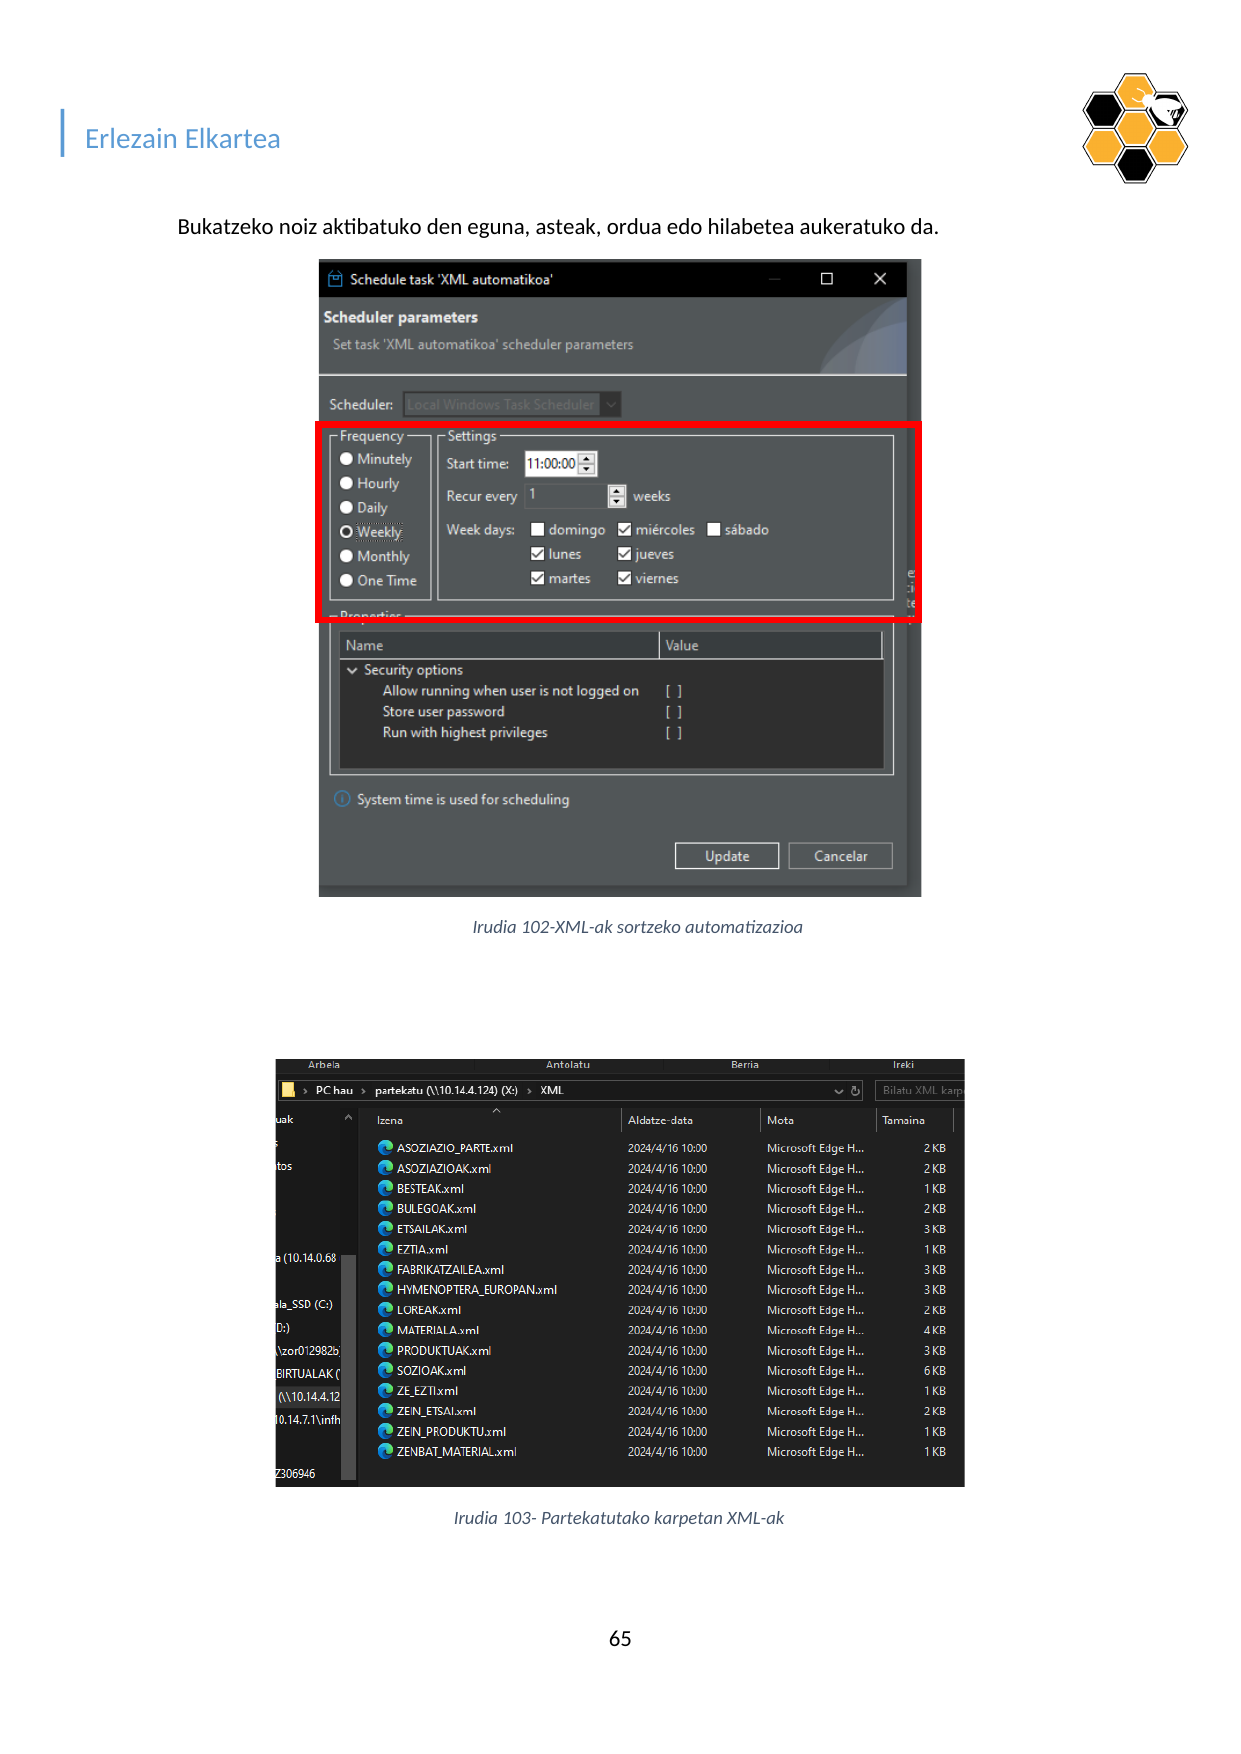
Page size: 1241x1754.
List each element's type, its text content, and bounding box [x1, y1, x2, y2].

picture [322, 428, 915, 617]
text Bukatzeko noiz aktibatuko den eguna, asteak, ordua edo hilabetea aukeratuko da. [177, 212, 1063, 240]
picture [318, 623, 922, 897]
text Irudia 102-XML-ak sortzeko automatizazioa [214, 916, 1063, 938]
picture [275, 1059, 965, 1487]
picture [318, 259, 922, 421]
picture [1071, 73, 1210, 185]
text Irudia 103- Partekatutako karpetan XML-ak [177, 1506, 1063, 1529]
